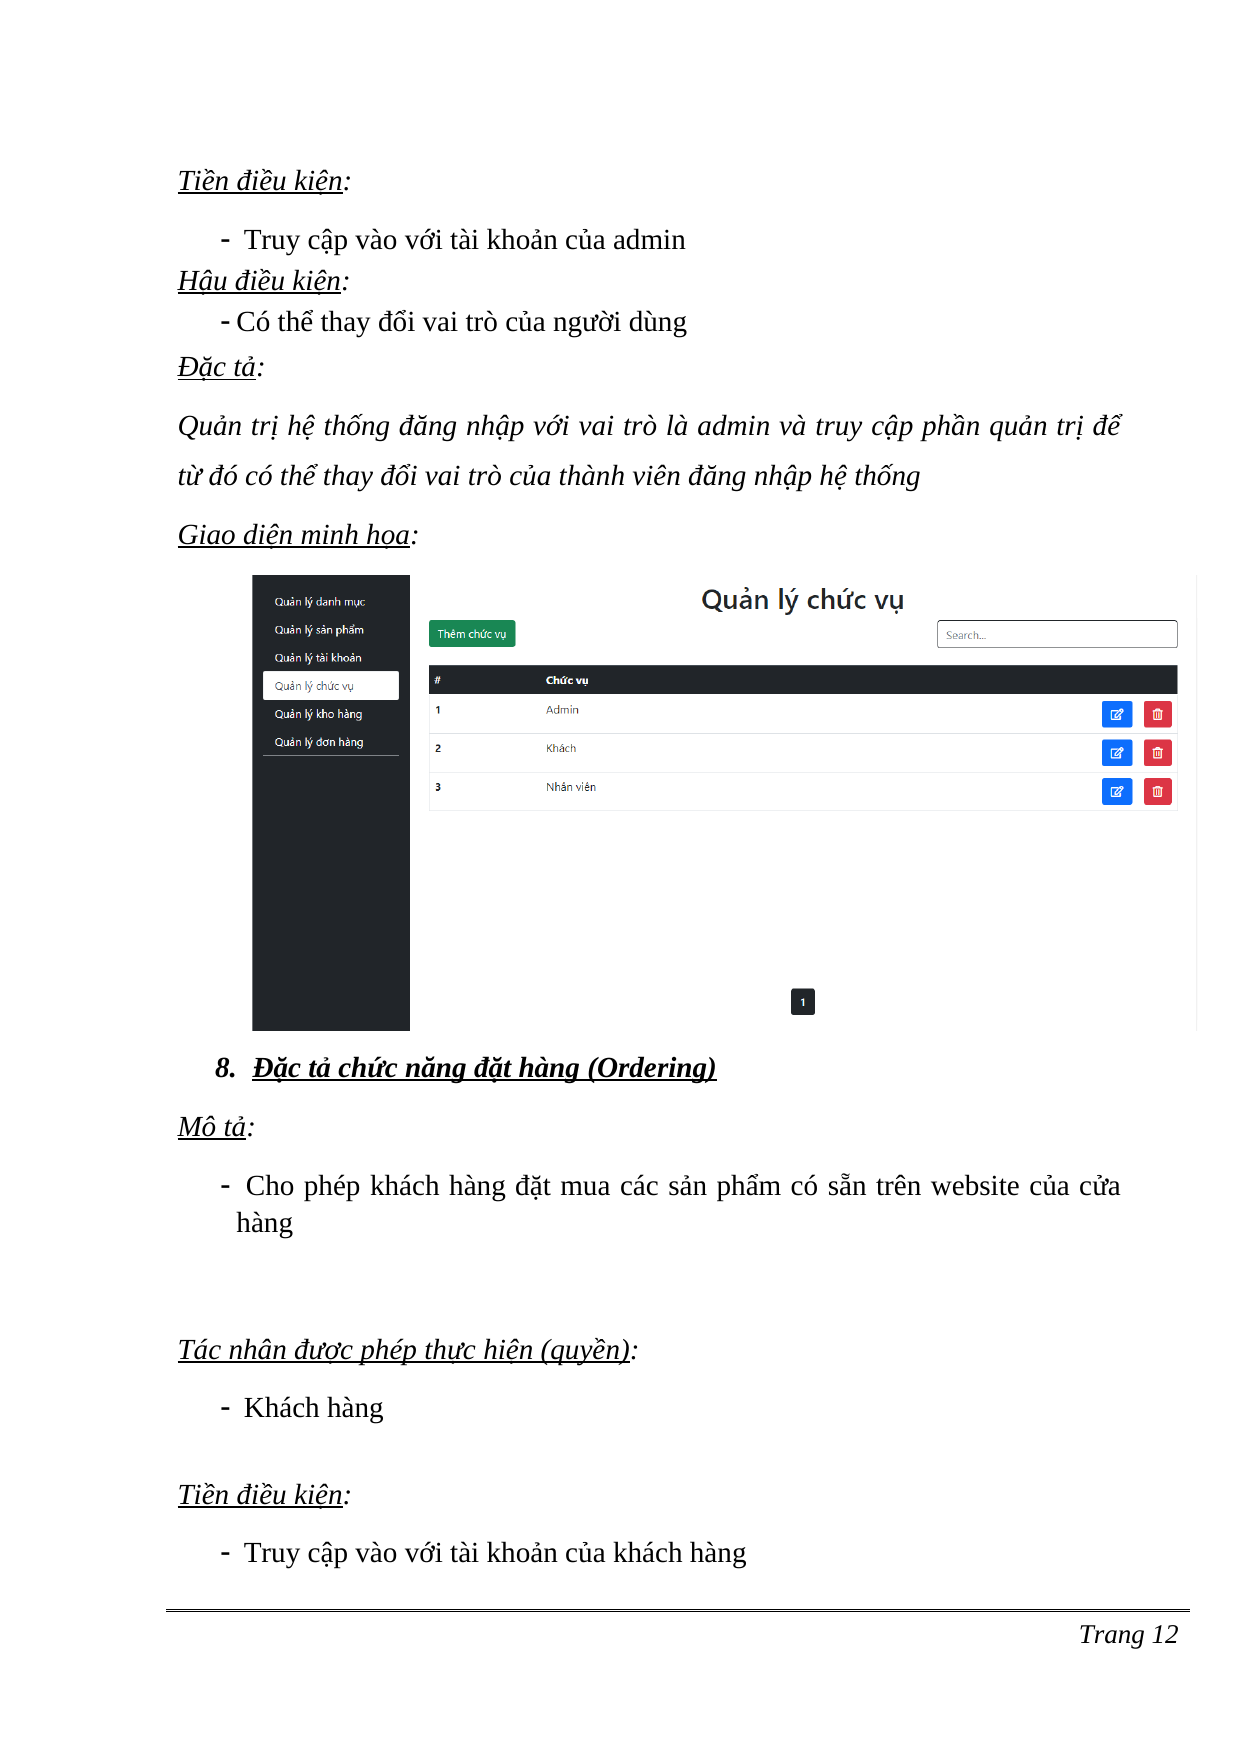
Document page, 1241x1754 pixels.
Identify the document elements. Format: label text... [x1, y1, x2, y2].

text Đặc tả: [177, 349, 1122, 383]
list Khách hàng [220, 1391, 1122, 1424]
list Có thể thay đổi vai trò của người dùng [220, 304, 1122, 338]
list Truy cập vào với tài khoản của khách hàng [220, 1536, 1122, 1569]
text Mô tả: [177, 1109, 1122, 1143]
text Quản trị hệ thống đăng nhập với vai trò là admin và truy cập phần quản trị để từ đó có thể thay đổi vai trò của thành viên đăng nhập hệ thống [177, 408, 1122, 492]
list Truy cập vào với tài khoản của admin [220, 222, 1122, 256]
picture [252, 575, 1198, 1031]
text Giao diện minh họa: [177, 517, 1122, 551]
text Tiền điều kiện: [177, 1477, 1122, 1511]
text Tiền điều kiện: [177, 163, 1122, 197]
list Cho phép khách hàng đặt mua các sản phẩm có sẵn trên website của cửa hàng [220, 1168, 1122, 1238]
text Hậu điều kiện: [177, 263, 1122, 297]
text Tác nhân được phép thực hiện (quyền): [177, 1332, 1122, 1366]
list Đặc tả chức năng đặt hàng (Ordering) [215, 1050, 1122, 1084]
